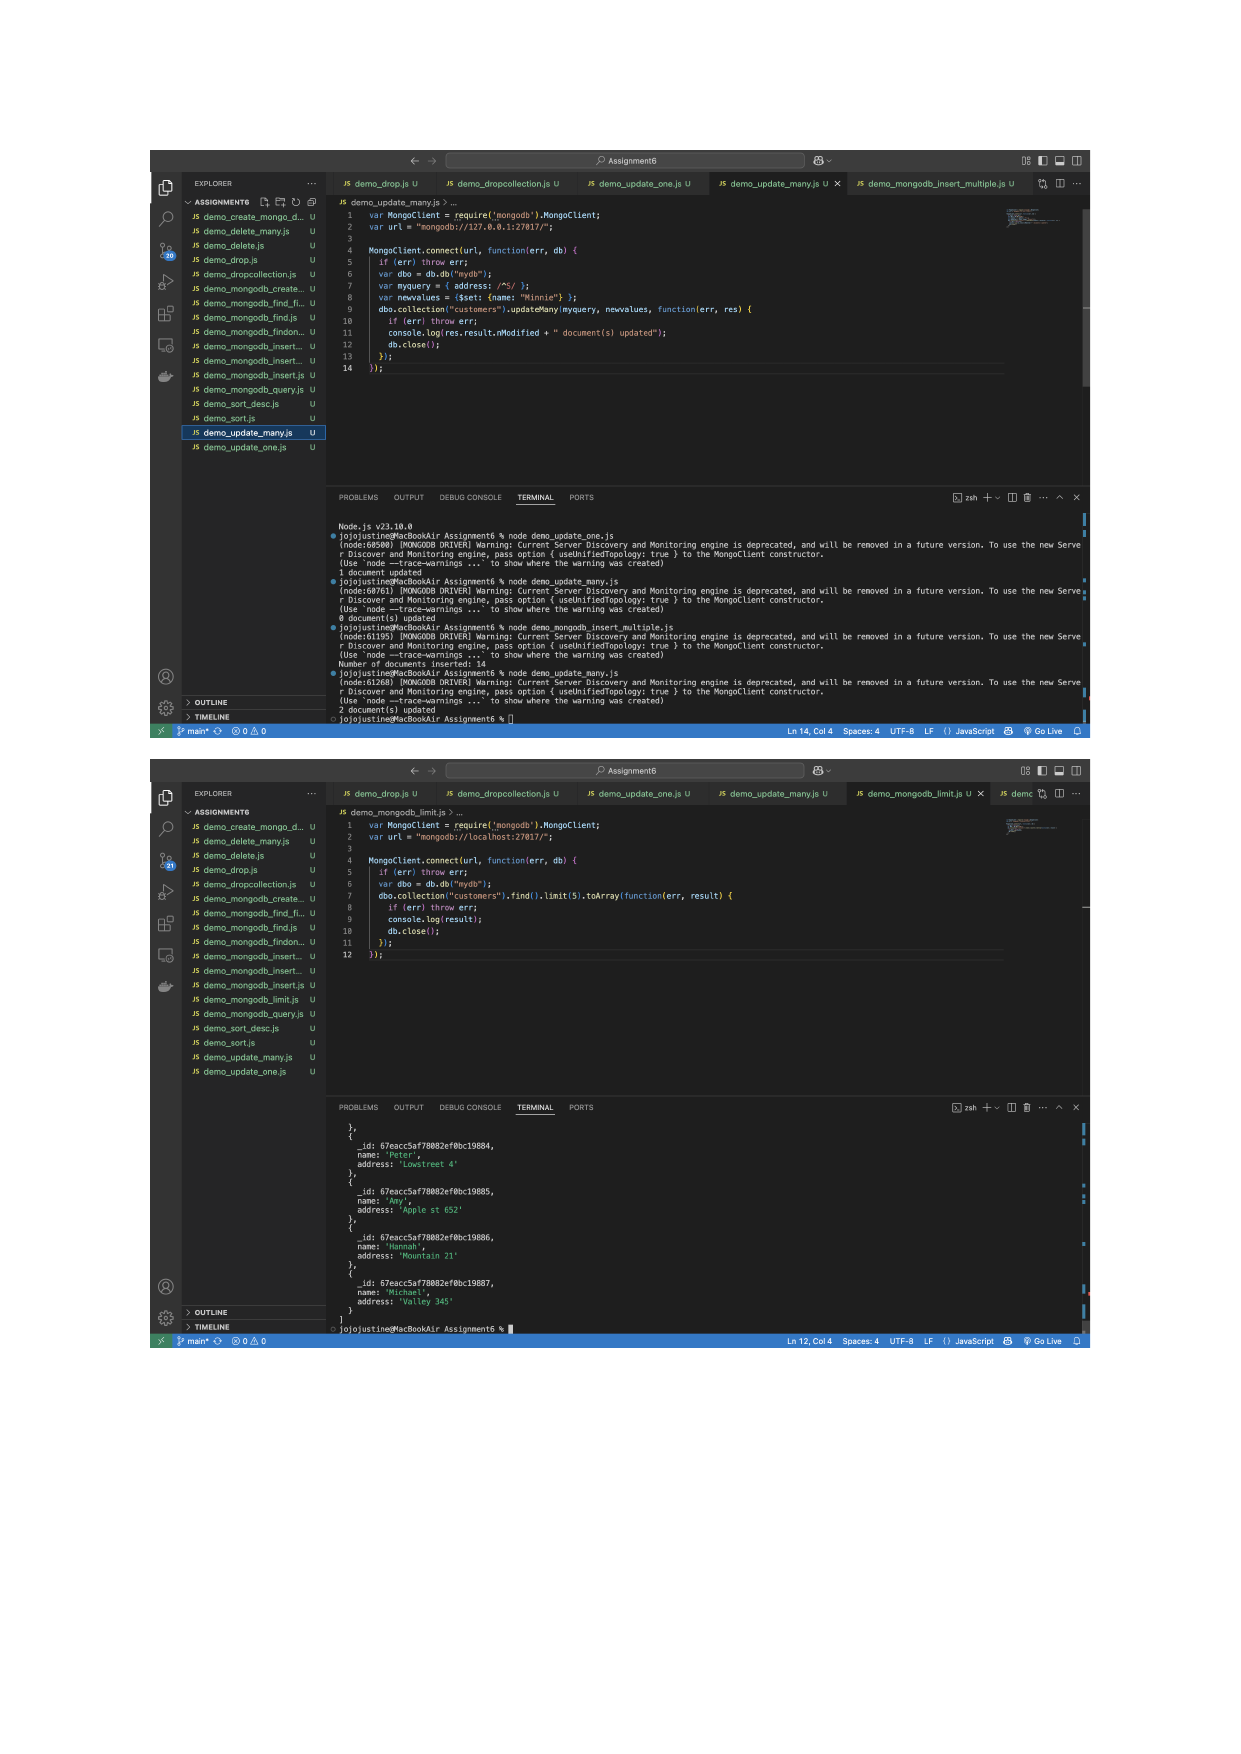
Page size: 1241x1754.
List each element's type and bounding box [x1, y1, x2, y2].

picture [150, 759, 1091, 1348]
picture [150, 150, 1091, 738]
